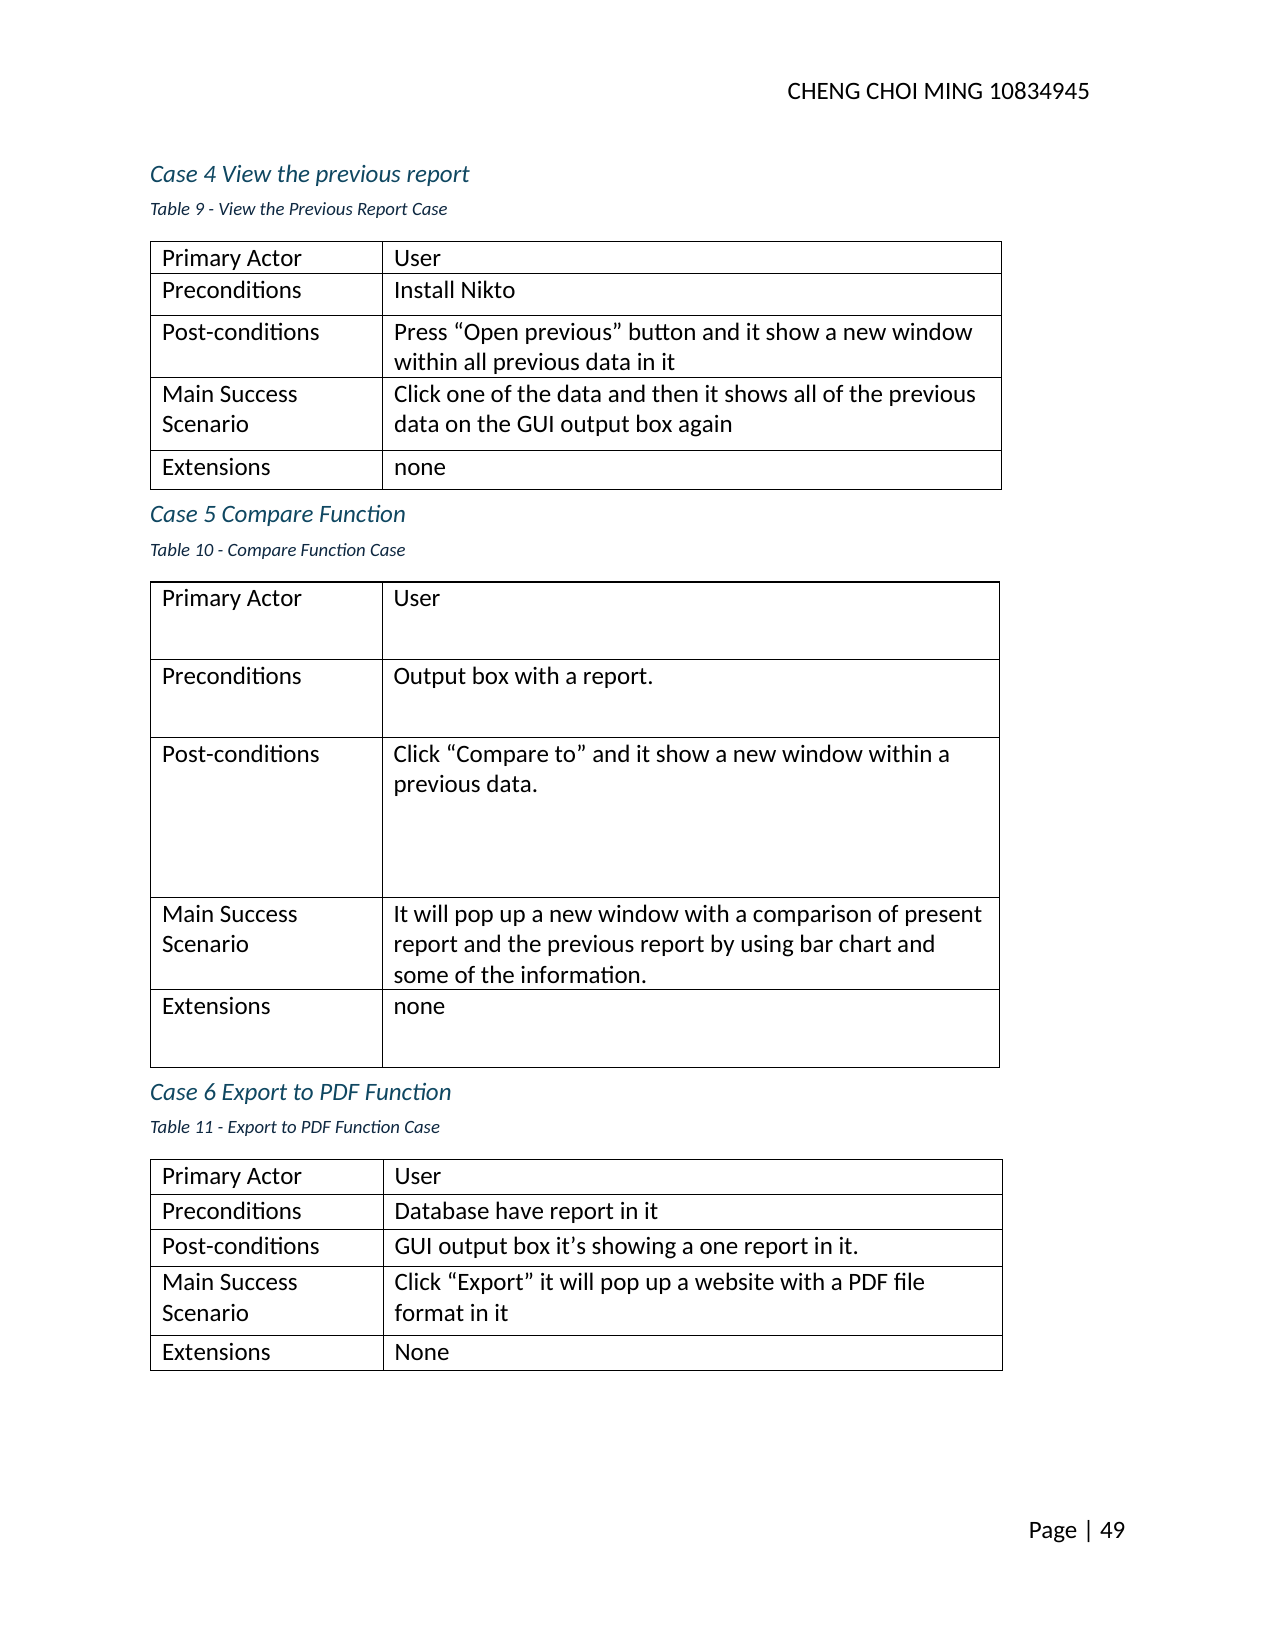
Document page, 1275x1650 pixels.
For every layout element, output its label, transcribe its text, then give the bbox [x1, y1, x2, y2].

table_cell Main Success Scenario [151, 898, 382, 989]
text Table 9 - View the Previous Report Case [150, 197, 1125, 220]
subtitle Case 4 View the previous report [150, 158, 1125, 189]
table_cell Post-conditions [151, 738, 382, 897]
table_cell Extensions [151, 990, 382, 1067]
table_cell Output box with a report. [383, 660, 999, 737]
table_cell Click “Compare to” and it show a new window within a previous data. [383, 738, 999, 897]
table_cell none [383, 451, 1001, 489]
table_cell Extensions [151, 451, 382, 489]
table_cell Main Success Scenario [151, 378, 382, 450]
table_cell Extensions [151, 1336, 383, 1370]
text Table 10 - Compare Function Case [150, 538, 1125, 561]
table_header Primary Actor [151, 583, 382, 659]
table_header User [384, 1160, 1002, 1194]
table_cell Preconditions [151, 274, 382, 315]
table_cell Preconditions [151, 660, 382, 737]
table_cell Post-conditions [151, 316, 382, 377]
text Table 11 - Export to PDF Function Case [150, 1115, 1125, 1138]
table_cell Database have report in it [384, 1195, 1002, 1229]
subtitle Case 6 Export to PDF Function [150, 1076, 1125, 1107]
table_cell Press “Open previous” button and it show a new window within all previous data in it [383, 316, 1001, 377]
table_header User [383, 583, 999, 659]
table_cell GUI output box it’s showing a one report in it. [384, 1230, 1002, 1266]
table_cell Install Nikto [383, 274, 1001, 315]
table_cell none [383, 990, 999, 1067]
table_cell Main Success Scenario [151, 1267, 383, 1335]
table_cell Click “Export” it will pop up a website with a PDF file format in it [384, 1267, 1002, 1335]
table_cell Click one of the data and then it shows all of the previous data on the GUI output box again [383, 378, 1001, 450]
subtitle Case 5 Compare Function [150, 498, 1125, 529]
table_header User [383, 242, 1001, 273]
table_header Primary Actor [151, 1160, 383, 1194]
table_cell Preconditions [151, 1195, 383, 1229]
table_header Primary Actor [151, 242, 382, 273]
table_cell It will pop up a new window with a comparison of present report and the previous report by using bar chart and some of the information. [383, 898, 999, 989]
table_cell None [384, 1336, 1002, 1370]
table_cell Post-conditions [151, 1230, 383, 1266]
